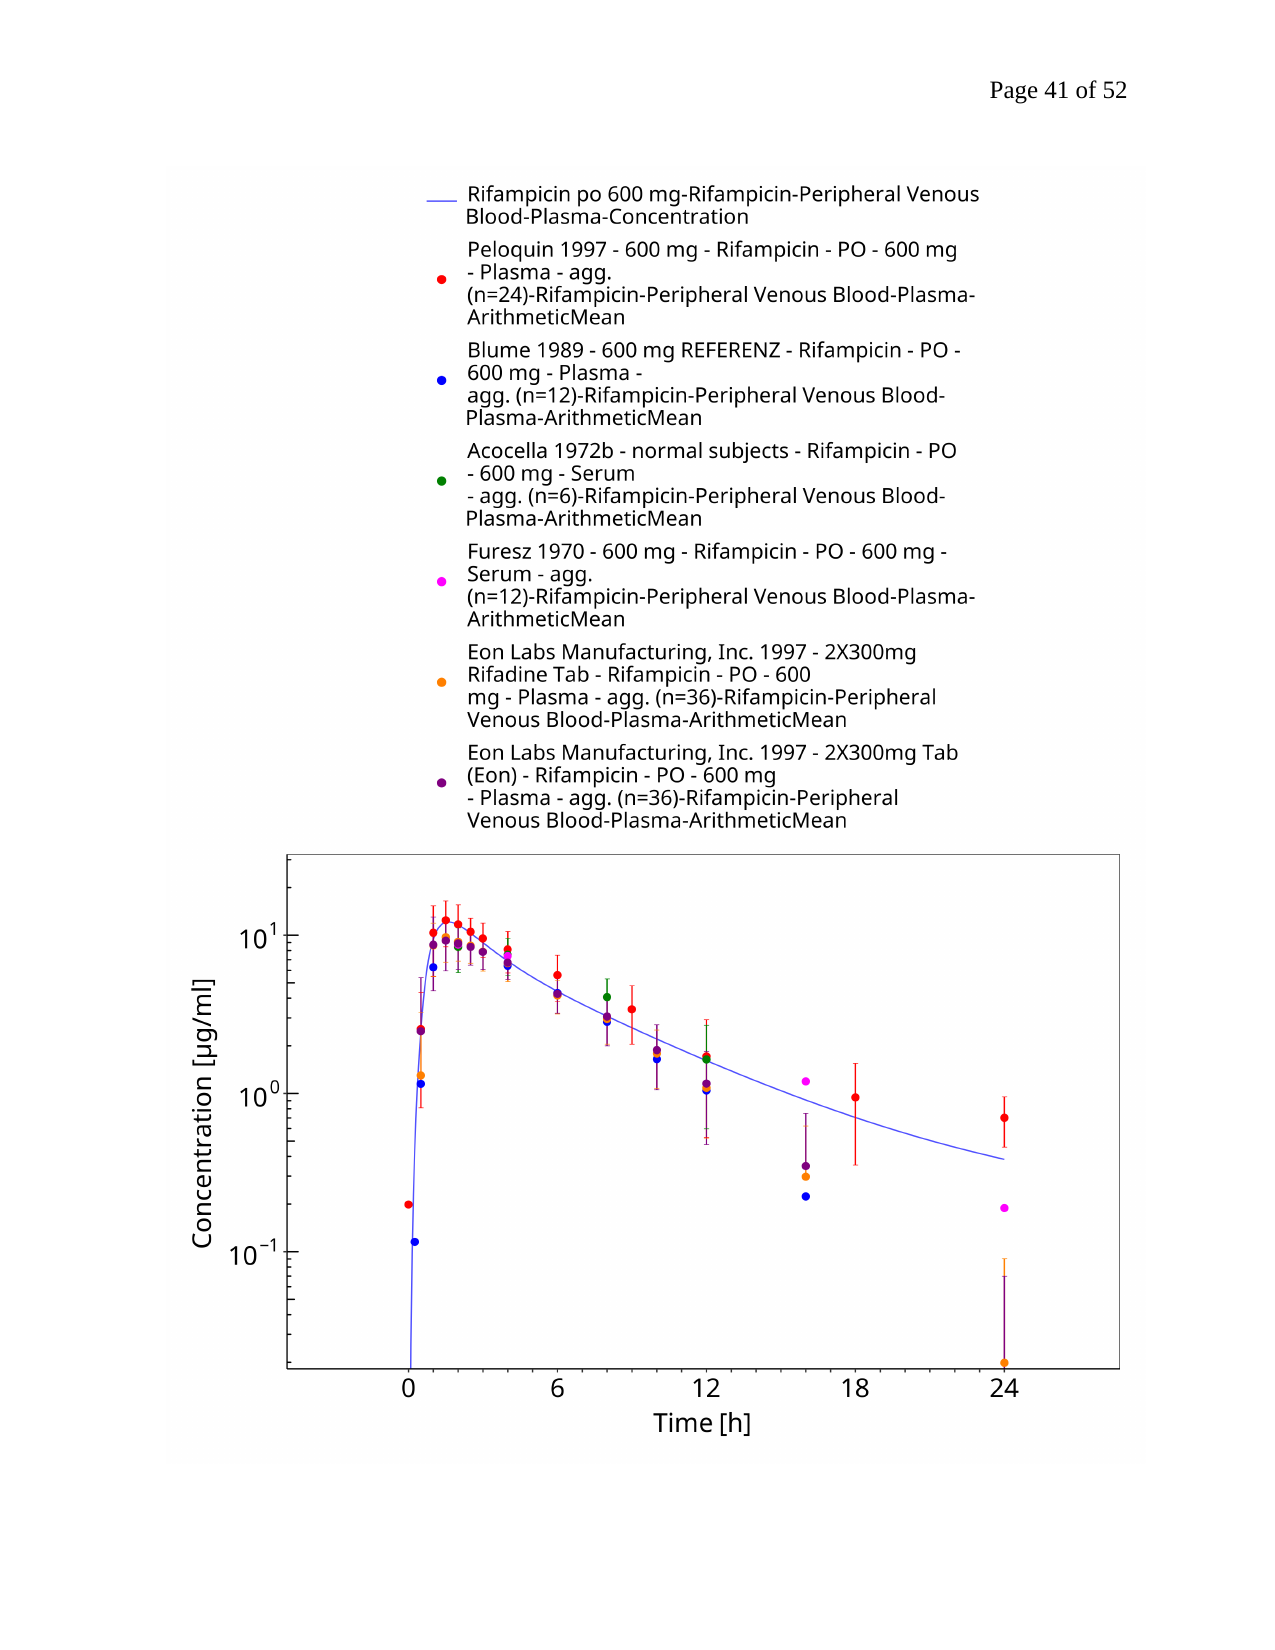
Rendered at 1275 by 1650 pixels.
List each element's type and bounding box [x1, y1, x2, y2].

picture [166, 166, 1146, 1464]
